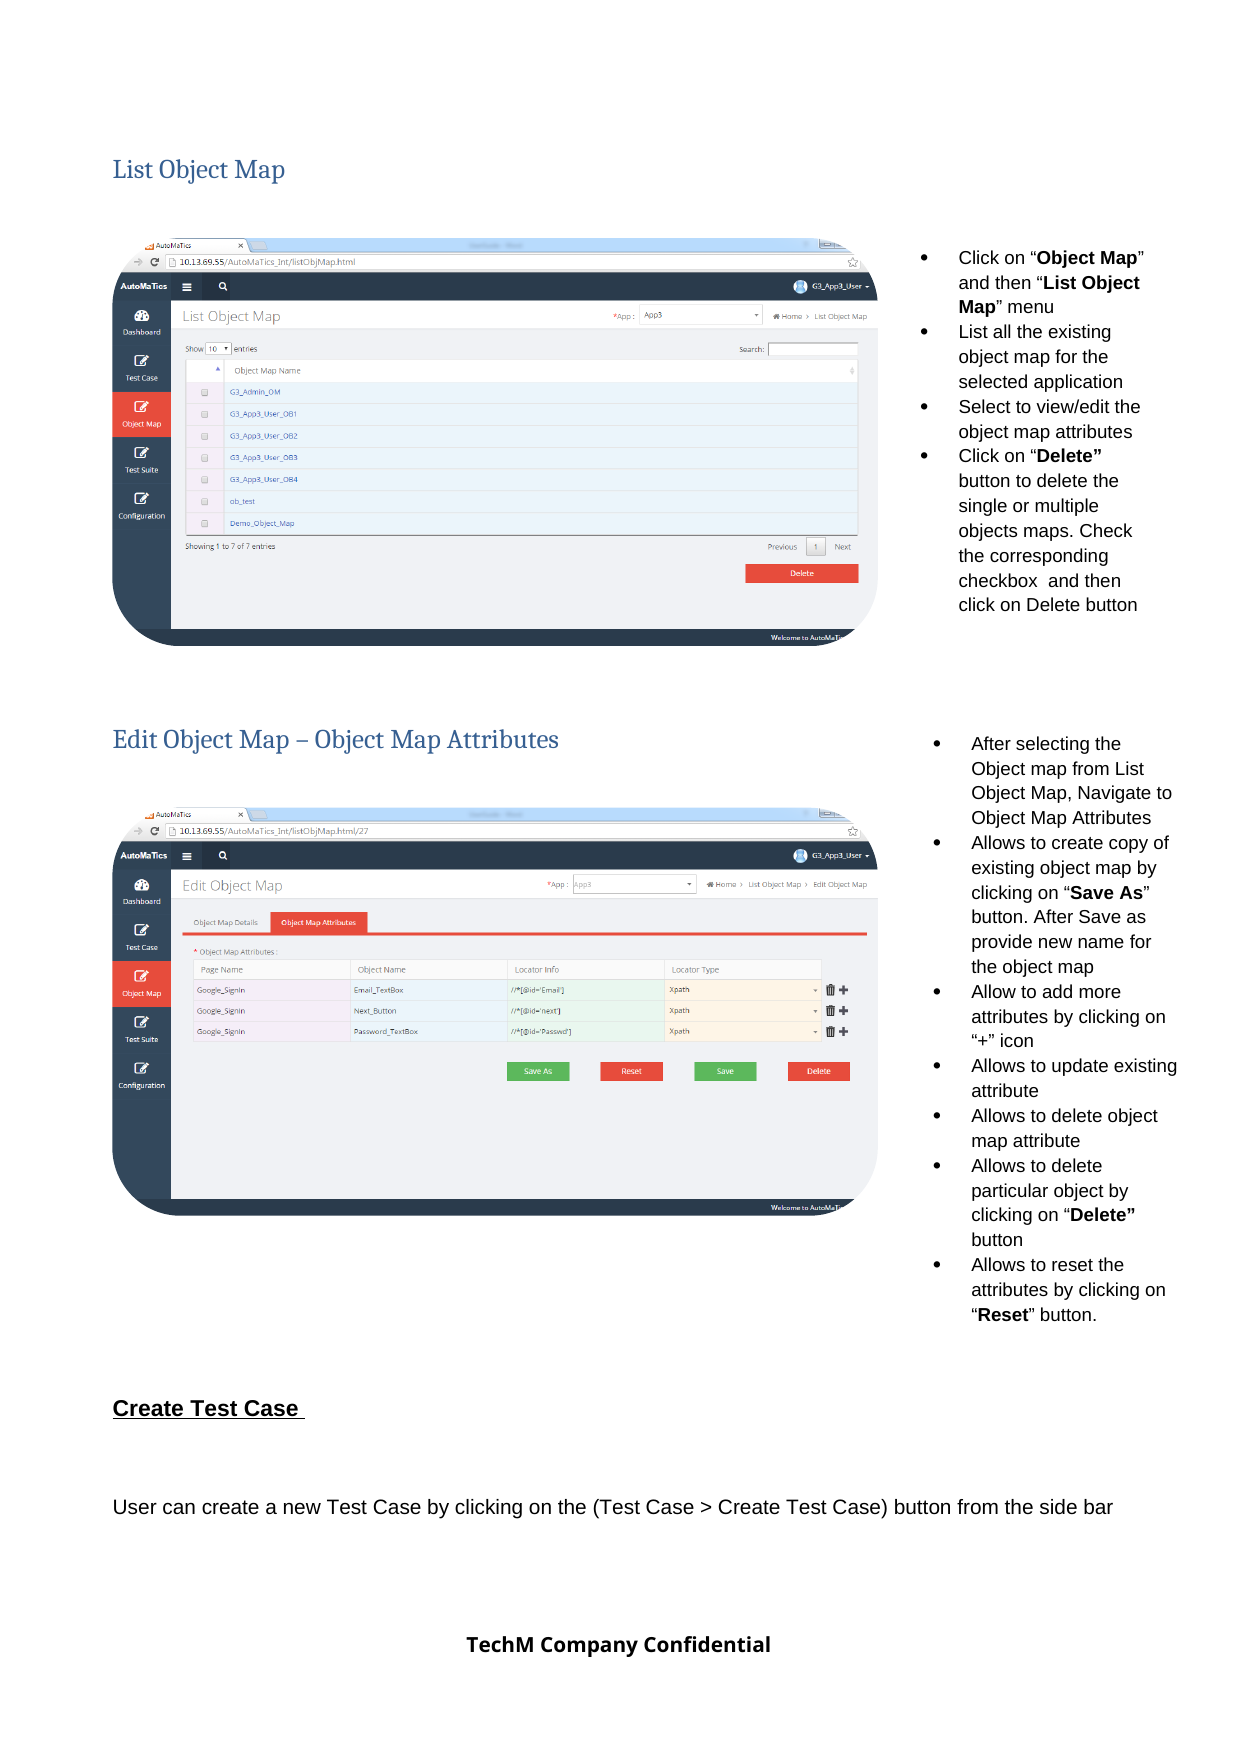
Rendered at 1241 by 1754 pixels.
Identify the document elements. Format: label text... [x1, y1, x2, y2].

picture [112, 807, 878, 1216]
text Create Test Case [39, 1395, 1125, 1422]
text User can create a new Test Case by clicking on the (Test Case > Create Test Case) button from the side bar [112, 1495, 1125, 1519]
picture [112, 238, 878, 646]
subtitle List Object Map [112, 154, 1125, 185]
subtitle Edit Object Map – Object Map Attributes [112, 724, 1125, 755]
